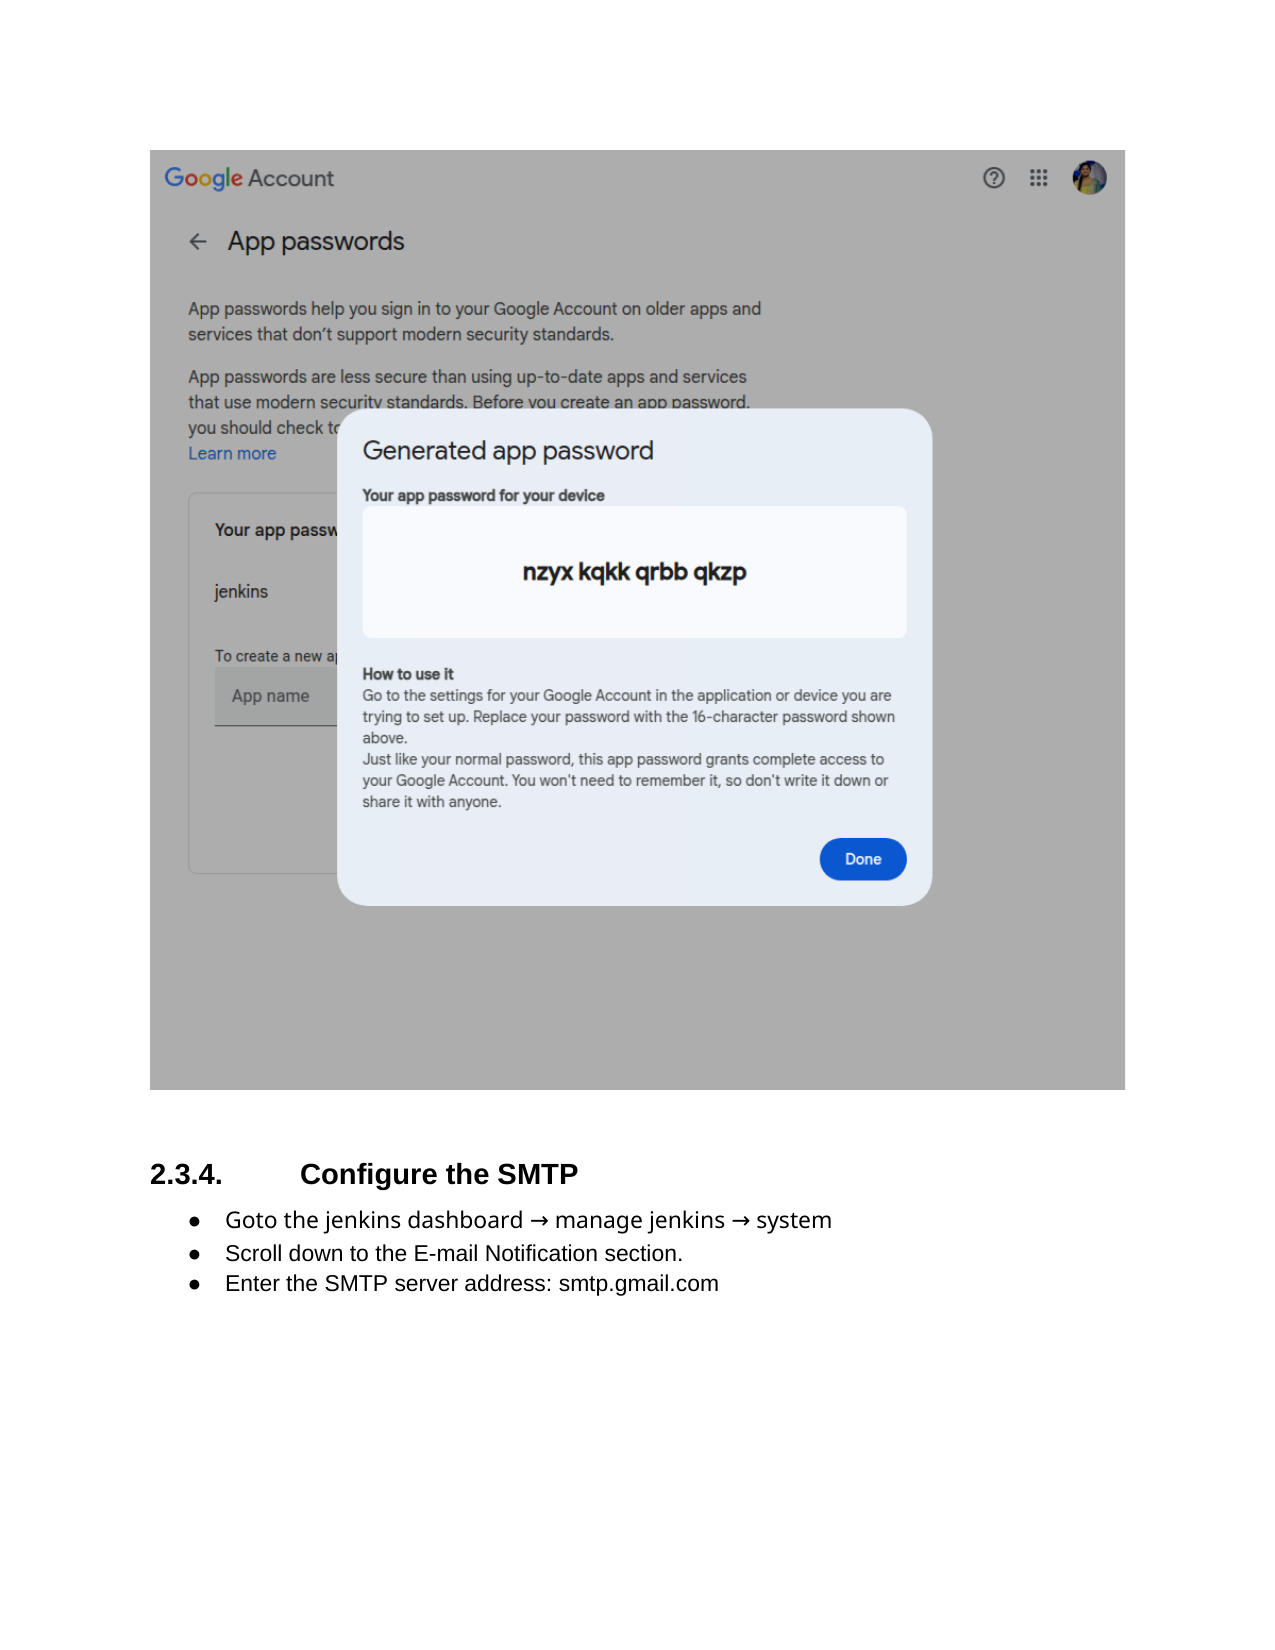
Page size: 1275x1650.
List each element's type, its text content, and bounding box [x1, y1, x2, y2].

picture [150, 150, 1125, 1090]
subtitle 2.3.4. Configure the SMTP [150, 1157, 1125, 1191]
list Enter the SMTP server address: smtp.gmail.com [187, 1270, 1125, 1296]
list Goto the jenkins dashboard → manage jenkins → system [187, 1204, 1125, 1235]
list Scroll down to the E-mail Notification section. [187, 1240, 1125, 1266]
